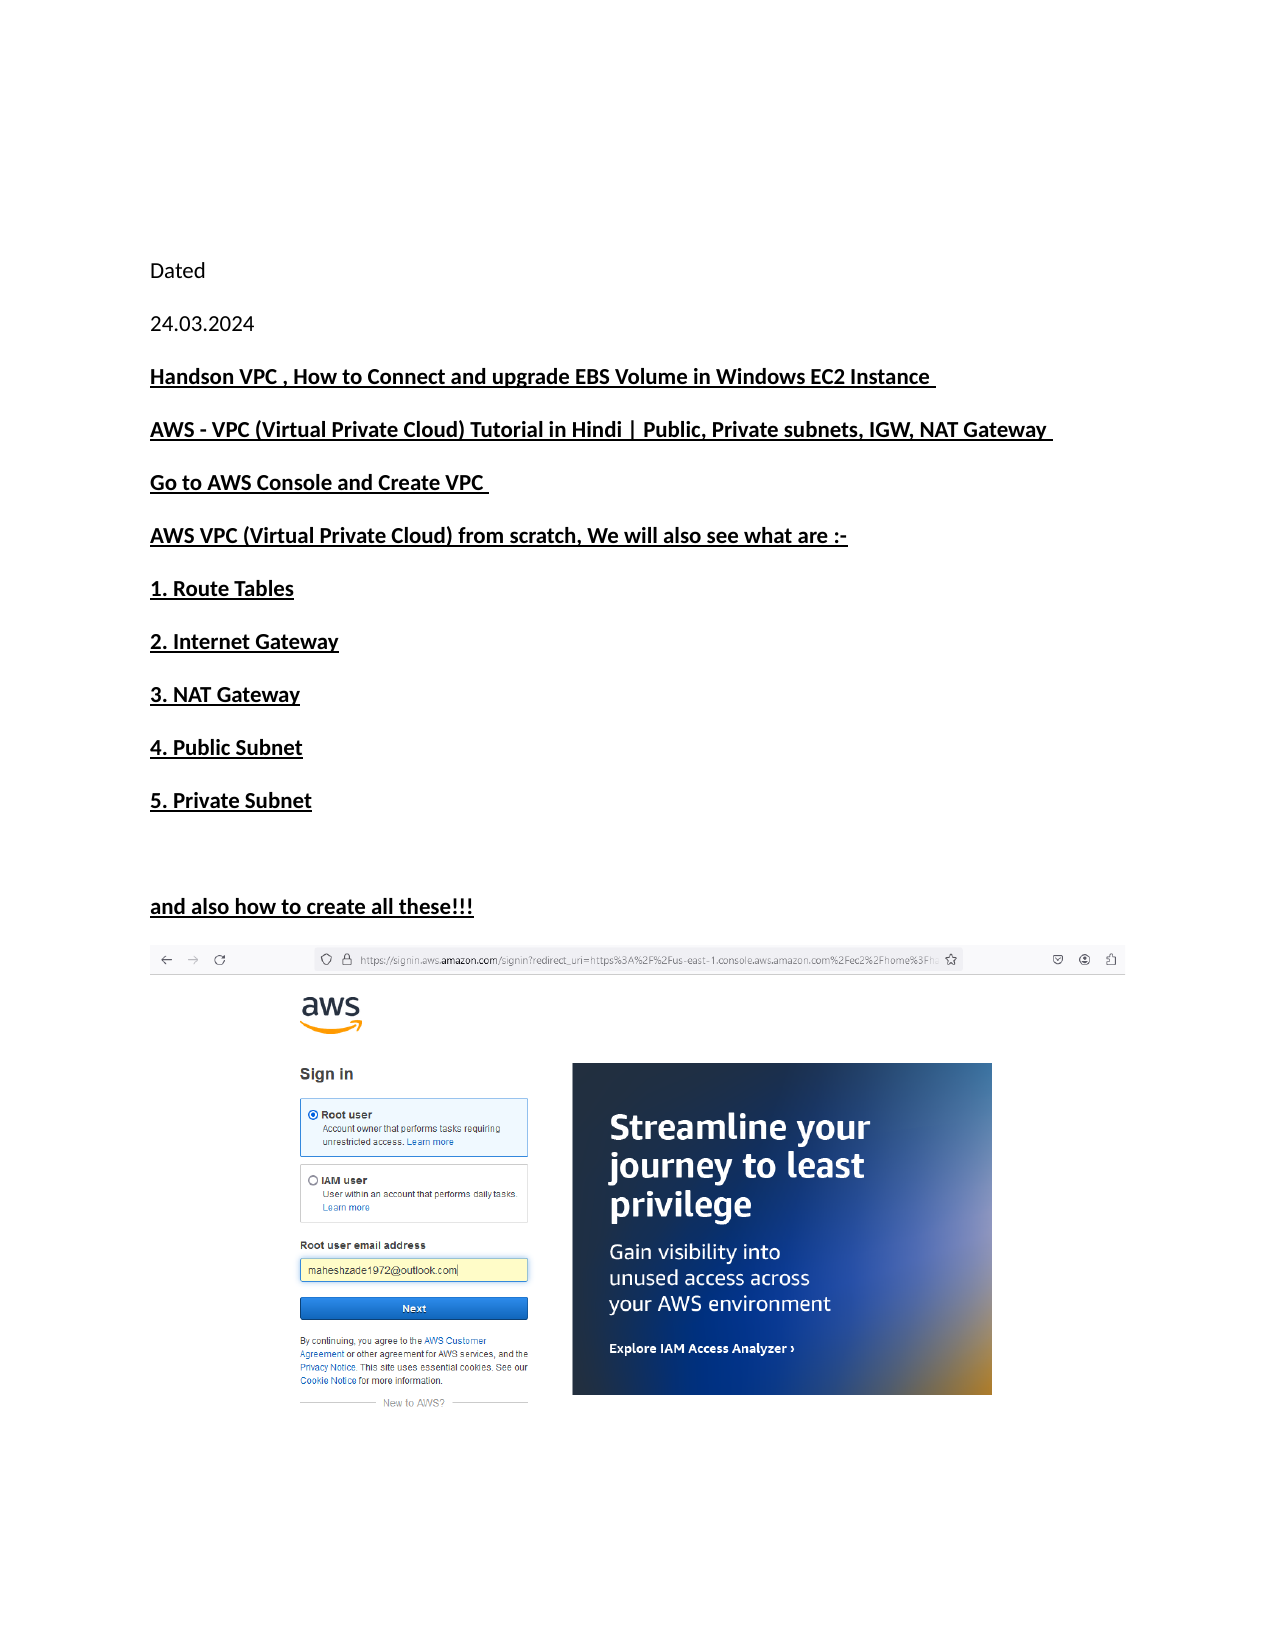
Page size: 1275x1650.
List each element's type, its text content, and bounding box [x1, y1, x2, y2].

text and also how to create all these!!! [150, 892, 1125, 920]
text 2. Internet Gateway [150, 627, 1125, 655]
text AWS - VPC (Virtual Private Cloud) Tutorial in Hindi | Public, Private subnets, IGW, NAT Gateway [150, 415, 1125, 443]
text Dated [150, 256, 1125, 284]
text 24.03.2024 [150, 309, 1125, 337]
text AWS VPC (Virtual Private Cloud) from scratch, We will also see what are :- [150, 521, 1125, 549]
text 1. Route Tables [150, 574, 1125, 602]
text 4. Public Subnet [150, 733, 1125, 761]
text 5. Private Subnet [150, 786, 1125, 814]
text Handson VPC , How to Connect and upgrade EBS Volume in Windows EC2 Instance [150, 362, 1125, 390]
picture [150, 945, 1125, 1421]
text 3. NAT Gateway [150, 680, 1125, 708]
text Go to AWS Console and Create VPC [150, 468, 1125, 496]
